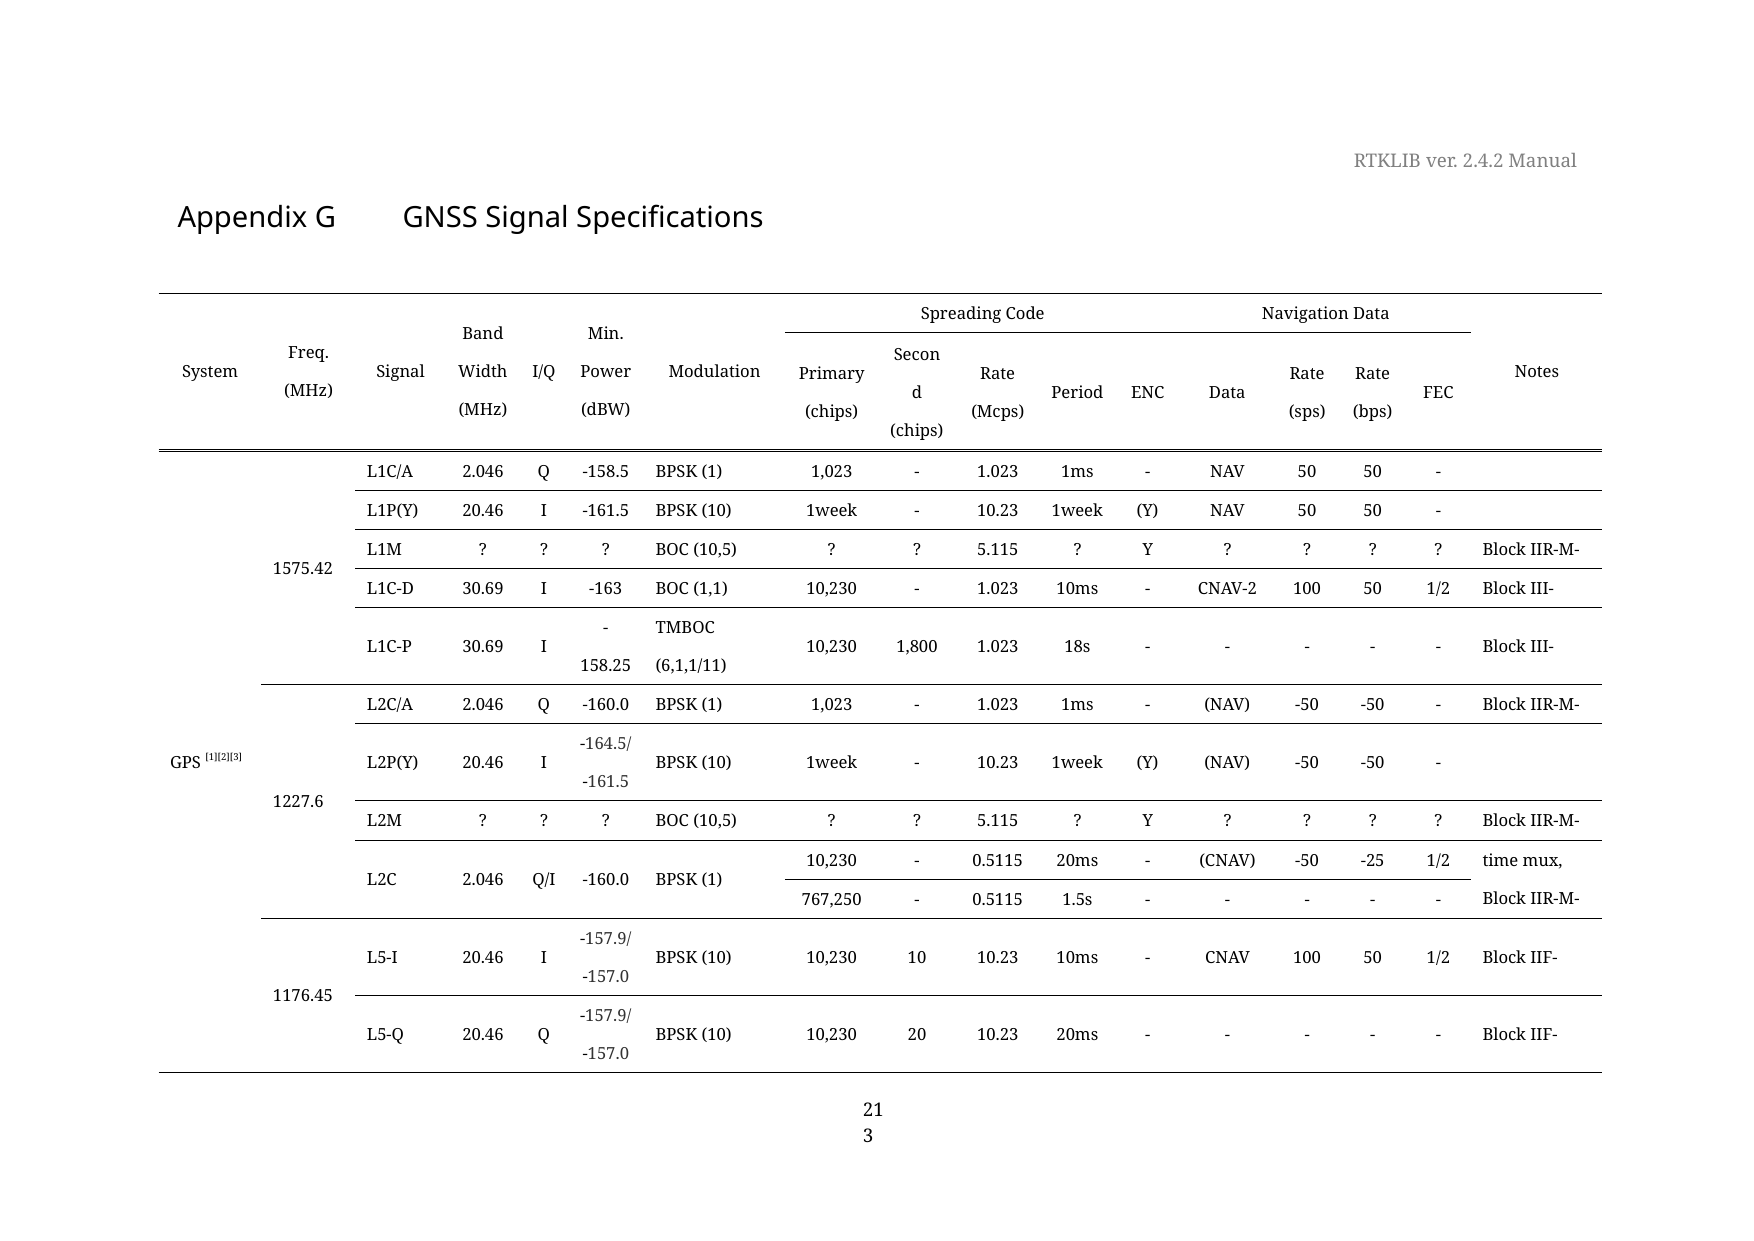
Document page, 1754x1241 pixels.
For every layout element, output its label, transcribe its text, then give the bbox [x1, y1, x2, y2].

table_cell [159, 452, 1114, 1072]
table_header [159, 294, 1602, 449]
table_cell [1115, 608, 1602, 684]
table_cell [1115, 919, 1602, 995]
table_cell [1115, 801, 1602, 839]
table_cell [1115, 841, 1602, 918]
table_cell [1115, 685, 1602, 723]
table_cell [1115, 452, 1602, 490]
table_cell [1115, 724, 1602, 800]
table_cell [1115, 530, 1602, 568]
subtitle Appendix G GNSS Signal Specifications [177, 178, 1577, 254]
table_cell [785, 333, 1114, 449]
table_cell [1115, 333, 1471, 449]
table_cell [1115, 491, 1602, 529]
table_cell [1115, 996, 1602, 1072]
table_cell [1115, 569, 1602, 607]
